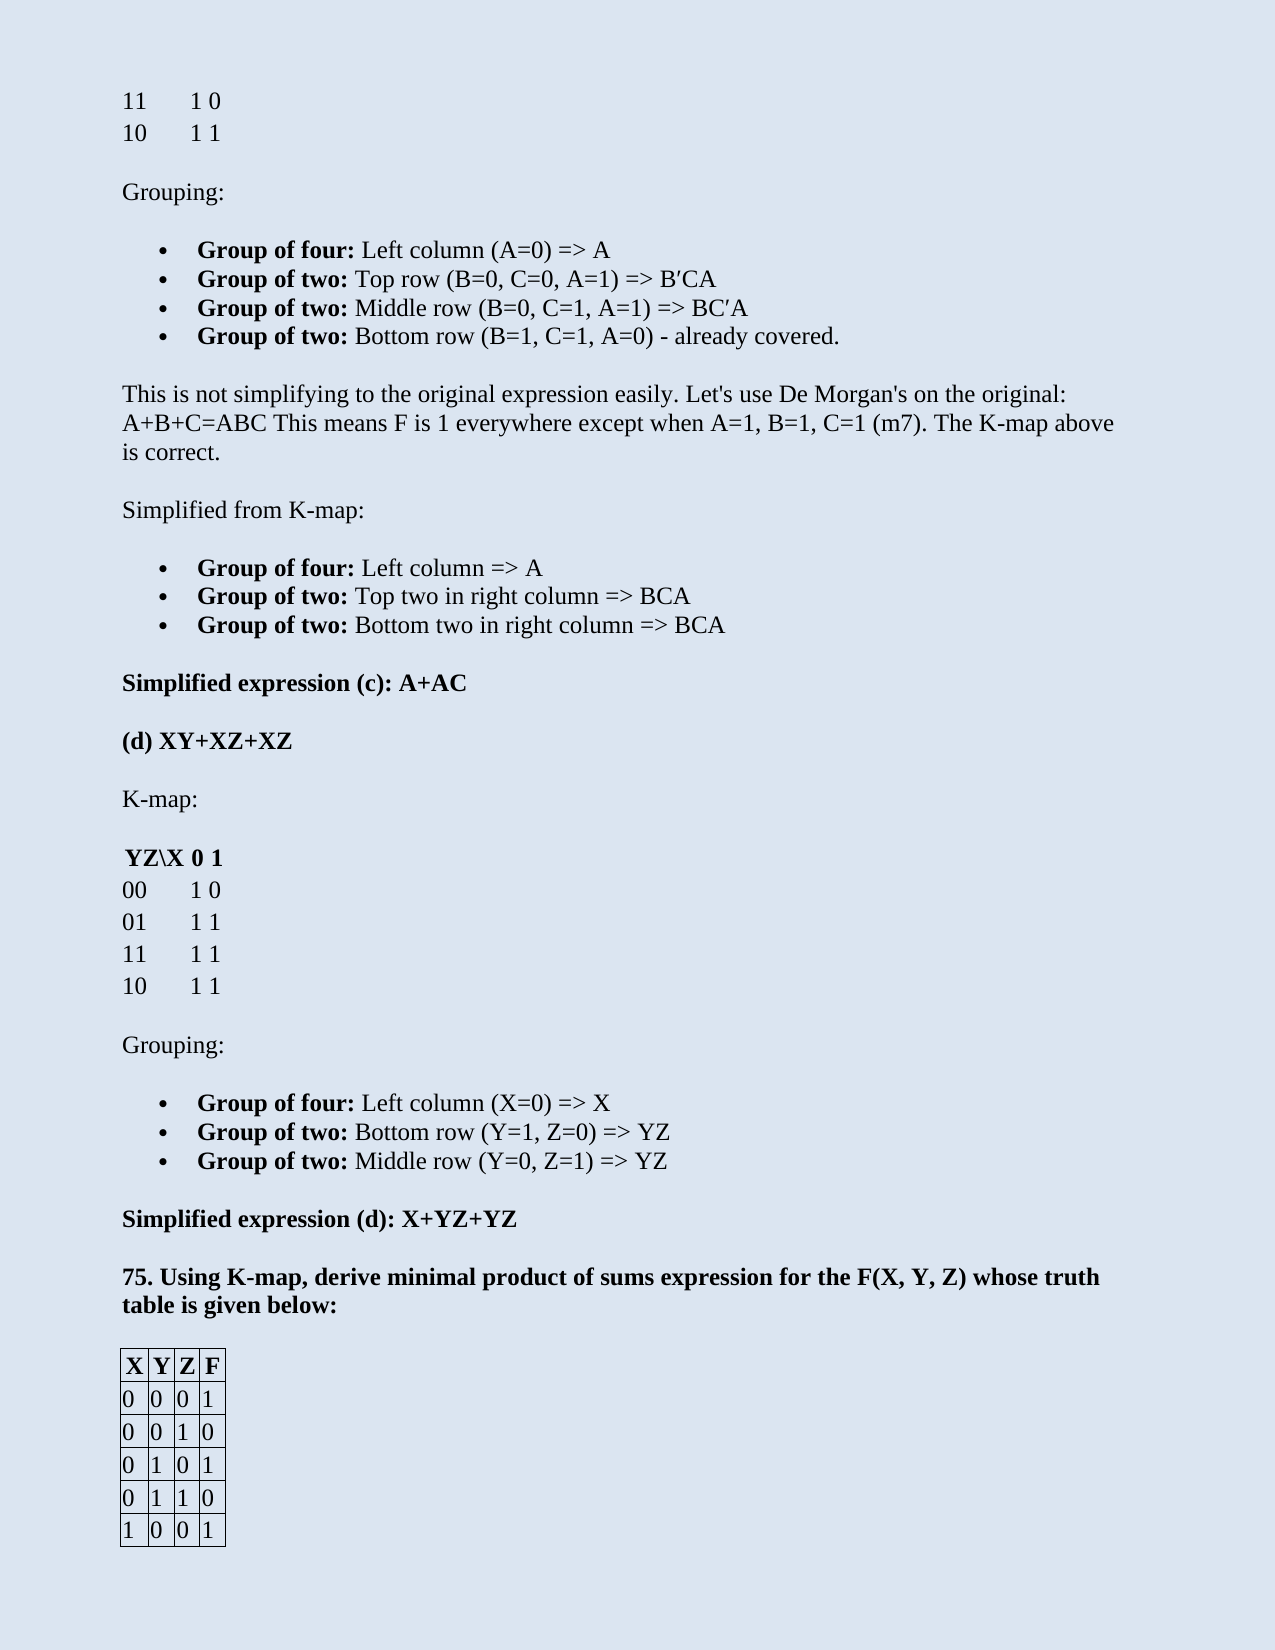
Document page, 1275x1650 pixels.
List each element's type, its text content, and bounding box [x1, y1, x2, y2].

text K-map: [122, 784, 1125, 813]
table_header 1 [207, 842, 227, 874]
table_header Y [149, 1349, 174, 1381]
table_cell 0 [149, 1382, 174, 1414]
list Group of four: Left column (A=0) => A [159, 235, 1125, 264]
table_cell 1 [188, 938, 207, 969]
list Group of four: Left column (X=0) => X [159, 1088, 1125, 1117]
table_cell 0 [175, 1448, 199, 1480]
list Group of two: Top row (B=0, C=0, A=1) => B′CA [159, 264, 1125, 293]
text Simplified expression (d): X+YZ+YZ [122, 1204, 1125, 1232]
table_cell 1 [207, 906, 227, 937]
table_cell 10 [120, 969, 188, 1001]
table_cell 1 [200, 1514, 225, 1546]
table_cell 0 [207, 874, 227, 906]
table_cell 11 [120, 938, 188, 969]
text Simplified from K-map: [122, 495, 1125, 523]
list Group of two: Bottom row (B=1, C=1, A=0) - already covered. [159, 321, 1125, 350]
table_cell 1 [200, 1448, 225, 1480]
table_cell 0 [175, 1382, 199, 1414]
table_cell 1 [175, 1481, 199, 1513]
table_cell 0 [200, 1415, 225, 1447]
text Grouping: [122, 177, 1125, 206]
list Group of two: Bottom two in right column => BCA [159, 610, 1125, 639]
table_header Z [175, 1349, 199, 1381]
table_cell 1 [175, 1415, 199, 1447]
table_cell 0 [175, 1514, 199, 1546]
table_cell 1 [188, 874, 207, 906]
table_cell 11 [120, 84, 188, 116]
table_cell 0 [121, 1415, 148, 1447]
table_cell 1 [188, 969, 207, 1001]
list Group of two: Middle row (Y=0, Z=1) => YZ [159, 1146, 1125, 1174]
table_cell 1 [149, 1481, 174, 1513]
table_cell 1 [121, 1514, 148, 1546]
table_cell 10 [120, 116, 188, 148]
table_header X [121, 1349, 148, 1381]
list Group of two: Middle row (B=0, C=1, A=1) => BC′A [159, 293, 1125, 321]
table_cell 1 [207, 969, 227, 1001]
table_cell 0 [200, 1481, 225, 1513]
table_cell 1 [207, 938, 227, 969]
list Group of two: Top two in right column => BCA [159, 581, 1125, 610]
table_cell 0 [149, 1514, 174, 1546]
table_cell 00 [120, 874, 188, 906]
table_header YZ\X [120, 842, 188, 874]
table_cell 0 [149, 1415, 174, 1447]
list Group of two: Bottom row (Y=1, Z=0) => YZ [159, 1117, 1125, 1146]
text This is not simplifying to the original expression easily. Let's use De Morgan's on the original: A+B+C=ABC This means F is 1 everywhere except when A=1, B=1, C=1 (m7). The K-map above is correct. [122, 379, 1125, 466]
text Simplified expression (c): A+AC [122, 668, 1125, 697]
list Group of four: Left column => A [159, 553, 1125, 581]
table_header F [200, 1349, 225, 1381]
table_cell 1 [200, 1382, 225, 1414]
table_cell 01 [120, 906, 188, 937]
table_cell 0 [207, 84, 227, 116]
table_cell 1 [207, 116, 227, 148]
table_cell 0 [121, 1382, 148, 1414]
table_cell 1 [188, 84, 207, 116]
text 75. Using K-map, derive minimal product of sums expression for the F(X, Y, Z) whose truth table is given below: [122, 1262, 1125, 1319]
table_cell 1 [188, 906, 207, 937]
table_cell 0 [121, 1448, 148, 1480]
table_cell 1 [188, 116, 207, 148]
text (d) XY+XZ+XZ [122, 726, 1125, 755]
table_cell 1 [149, 1448, 174, 1480]
table_header 0 [188, 842, 207, 874]
table_cell 0 [121, 1481, 148, 1513]
text Grouping: [122, 1030, 1125, 1059]
